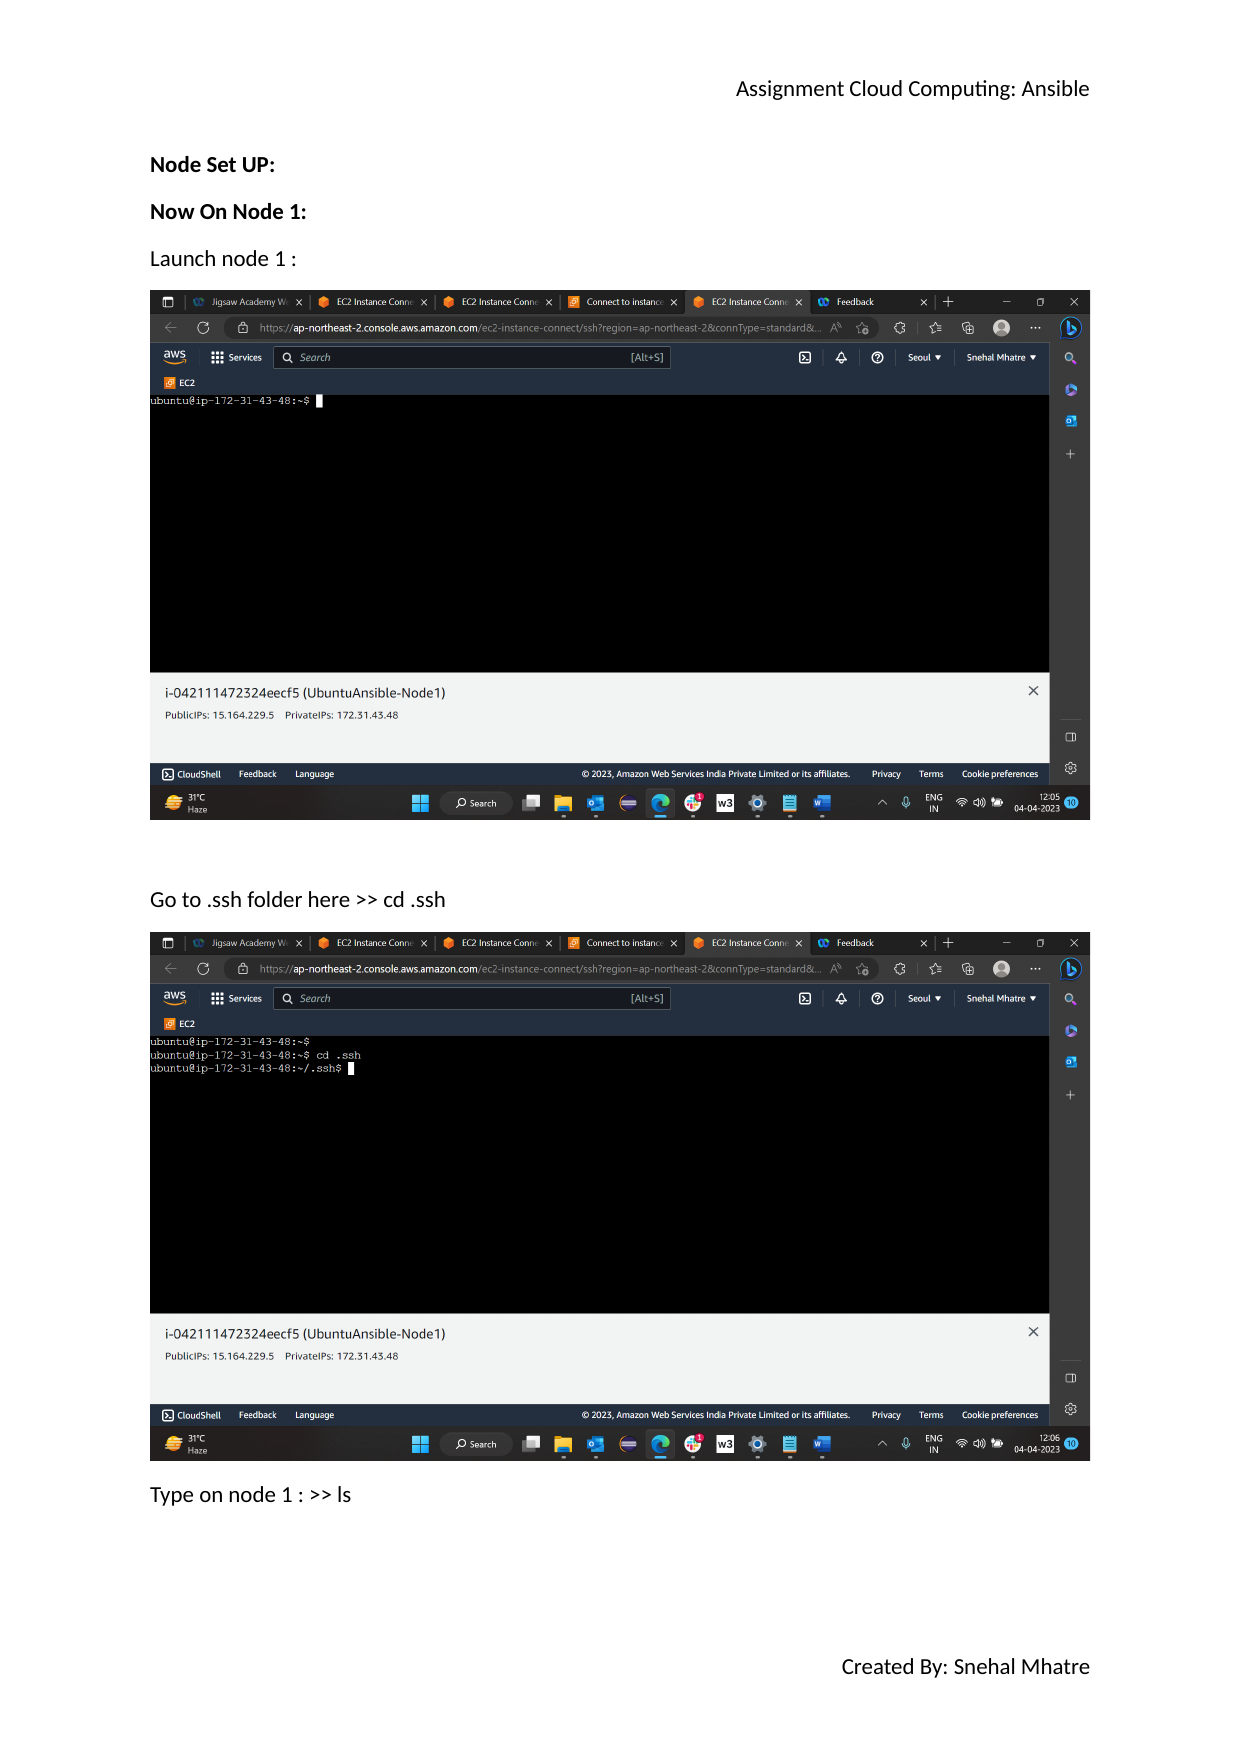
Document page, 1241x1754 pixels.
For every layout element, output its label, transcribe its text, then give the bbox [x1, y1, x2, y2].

text Node Set UP: [150, 150, 1090, 178]
text Type on node 1 : >> ls [150, 1480, 1090, 1508]
picture [150, 290, 1091, 820]
text Launch node 1 : [150, 244, 1090, 272]
picture [150, 932, 1091, 1461]
text Go to .ssh folder here >> cd .ssh [150, 885, 1090, 913]
text Now On Node 1: [150, 197, 1090, 225]
